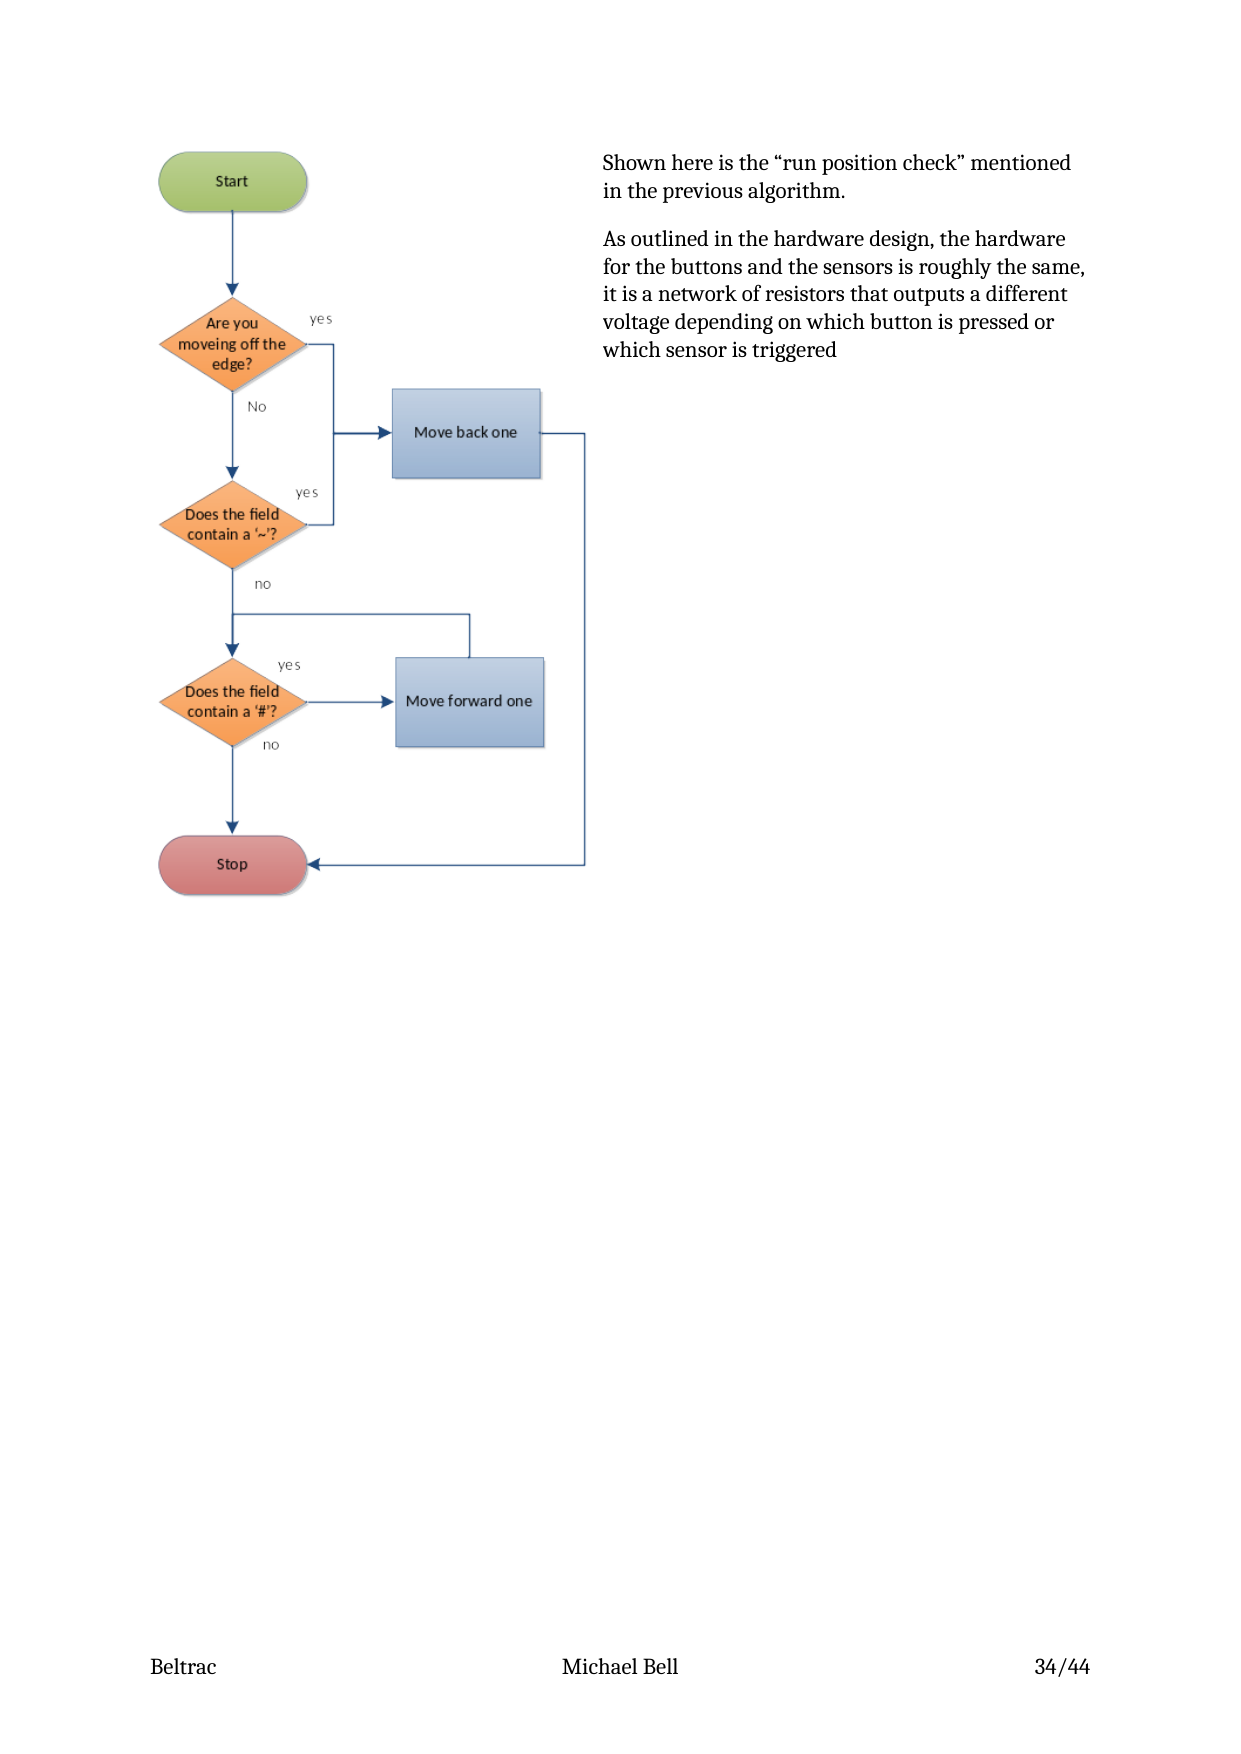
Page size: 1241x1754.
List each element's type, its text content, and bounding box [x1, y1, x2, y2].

text Shown here is the “run position check” mentioned in the previous algorithm. [603, 150, 1090, 204]
text As outlined in the hardware design, the hardware for the buttons and the sensors is roughly the same, it is a network of resistors that outputs a different voltage depending on which button is pressed or which sensor is triggered [603, 226, 1090, 363]
